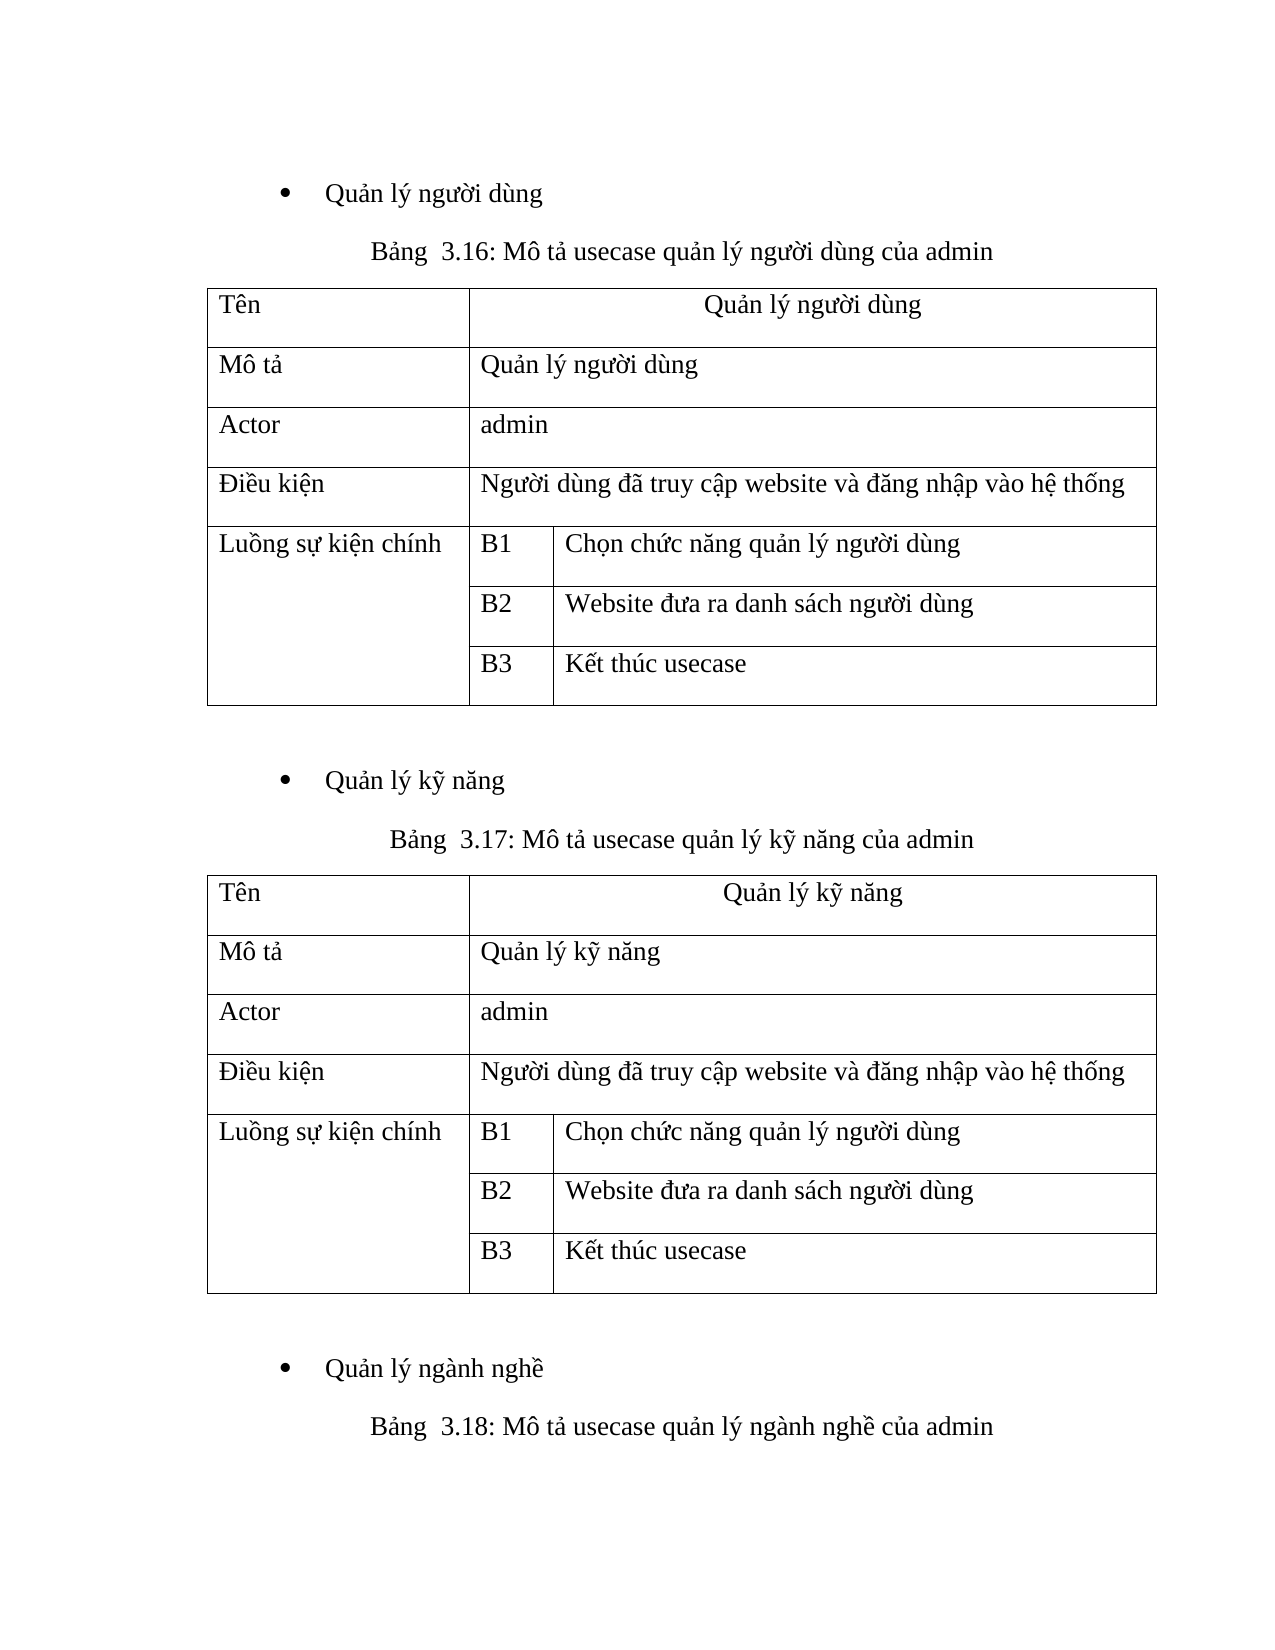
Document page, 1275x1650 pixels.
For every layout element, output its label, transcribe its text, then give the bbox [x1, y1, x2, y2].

table_header Quản lý người dùng [470, 289, 1156, 347]
table_cell Mô tả [208, 348, 469, 407]
table_cell Chọn chức năng quản lý người dùng [554, 1115, 1156, 1173]
table_cell Kết thúc usecase [554, 647, 1156, 705]
table_header Tên [208, 289, 469, 347]
table_cell Website đưa ra danh sách người dùng [554, 587, 1156, 646]
list Quản lý ngành nghề [281, 1352, 1157, 1383]
table_cell B3 [470, 647, 553, 705]
list Quản lý người dùng [281, 177, 1157, 208]
table_cell B2 [470, 587, 553, 646]
text Bảng 3.17: Mô tả usecase quản lý kỹ năng của admin [207, 823, 1157, 854]
table_cell Chọn chức năng quản lý người dùng [554, 527, 1156, 586]
table_cell B3 [470, 1234, 553, 1293]
table_cell Quản lý người dùng [470, 348, 1156, 407]
table_header Tên [208, 876, 469, 934]
table_cell B1 [470, 1115, 553, 1173]
table_cell Actor [208, 995, 469, 1054]
table_cell Quản lý kỹ năng [470, 936, 1156, 994]
table_cell B1 [470, 527, 553, 586]
table_cell Actor [208, 408, 469, 467]
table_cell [470, 468, 1156, 526]
table_cell Luồng sự kiện chính [208, 527, 469, 705]
table_cell admin [470, 995, 1156, 1054]
table_cell Luồng sự kiện chính [208, 1115, 469, 1293]
list Quản lý kỹ năng [281, 764, 1157, 796]
table_cell B2 [470, 1174, 553, 1233]
table_header Quản lý kỹ năng [470, 876, 1156, 934]
table_cell Kết thúc usecase [554, 1234, 1156, 1293]
table_cell Điều kiện [208, 1055, 469, 1113]
table_cell Website đưa ra danh sách người dùng [554, 1174, 1156, 1233]
table_cell Người dùng đã truy cập website và đăng nhập vào hệ thống [470, 1055, 1156, 1113]
table_cell Điều kiện [208, 468, 469, 526]
text Bảng 3.18: Mô tả usecase quản lý ngành nghề của admin [207, 1410, 1157, 1441]
text Bảng 3.16: Mô tả usecase quản lý người dùng của admin [207, 236, 1157, 267]
table_cell admin [470, 408, 1156, 467]
table_cell Mô tả [208, 936, 469, 994]
